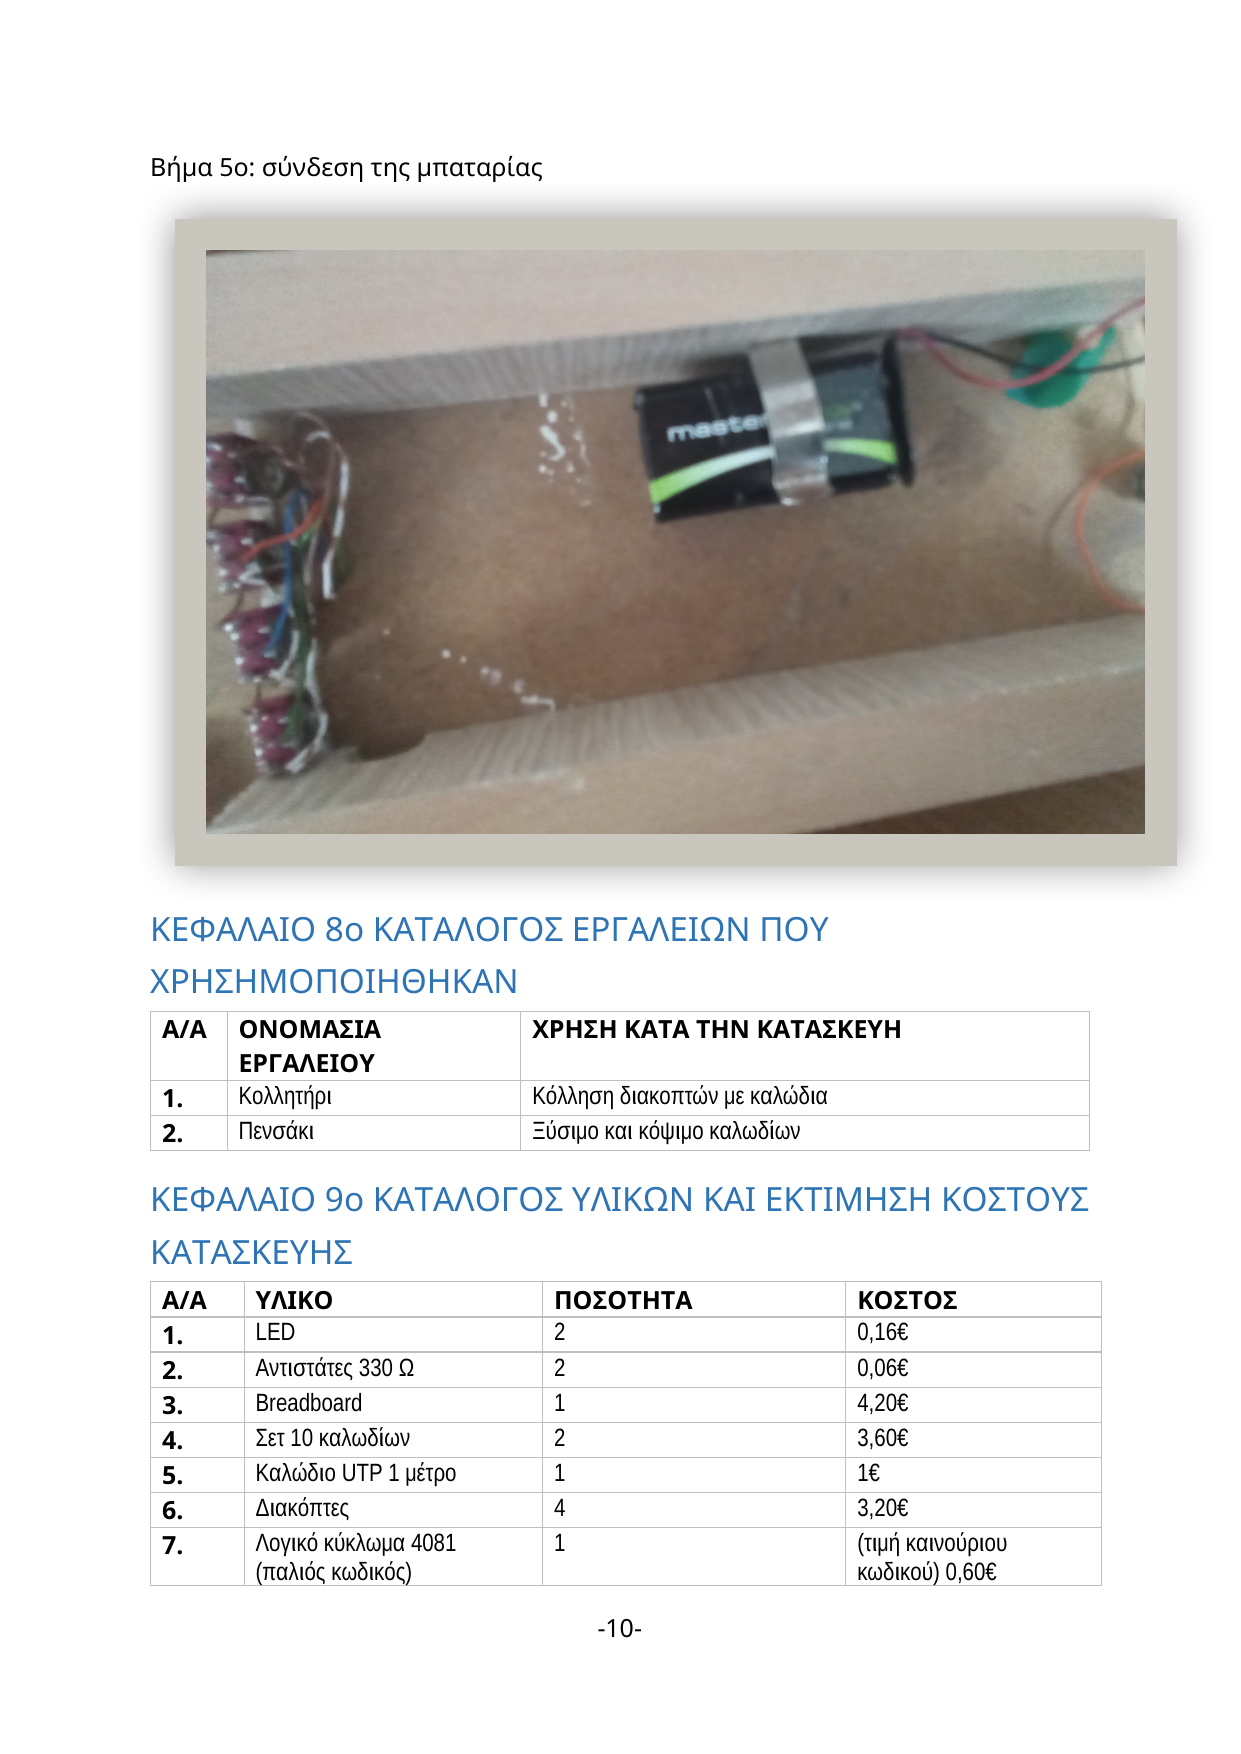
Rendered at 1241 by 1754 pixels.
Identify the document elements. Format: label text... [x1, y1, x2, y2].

table_cell Πενσάκι [228, 1116, 520, 1150]
text Βήμα 5ο: σύνδεση της μπαταρίας [150, 150, 1090, 184]
table_cell Κόλληση διακοπτών με καλώδια [521, 1081, 1089, 1115]
table_header ΟΝΟΜΑΣΙΑ ΕΡΓΑΛΕΙΟΥ [228, 1012, 520, 1080]
table_cell 3,60€ [846, 1423, 1101, 1457]
table_cell 5. [151, 1458, 244, 1492]
table_cell 2. [151, 1116, 227, 1150]
table_cell 2. [151, 1353, 244, 1387]
table_cell 1 [543, 1458, 845, 1492]
table_cell Διακόπτες [245, 1493, 542, 1527]
table_cell 1. [151, 1081, 227, 1115]
table_cell LED [245, 1318, 542, 1351]
subtitle ΚΕΦΑΛΑΙΟ 9ο ΚΑΤΑΛΟΓΟΣ ΥΛΙΚΩΝ ΚΑΙ ΕΚΤΙΜΗΣΗ ΚΟΣΤΟΥΣ ΚΑΤΑΣΚΕΥΗΣ [150, 1176, 1090, 1274]
table_cell Κολλητήρι [228, 1081, 520, 1115]
table_header ΠΟΣΟΤΗΤΑ [543, 1282, 845, 1316]
table_cell (τιμή καινούριου κωδικού) 0,60€ [846, 1528, 1101, 1585]
table_header ΥΛΙΚΟ [245, 1282, 542, 1316]
table_cell 4. [151, 1423, 244, 1457]
table_cell 4 [543, 1493, 845, 1527]
table_cell 1€ [846, 1458, 1101, 1492]
table_header ΧΡΗΣΗ ΚΑΤΑ ΤΗΝ ΚΑΤΑΣΚΕΥΗ [521, 1012, 1089, 1080]
table_cell Αντιστάτες 330 Ω [245, 1353, 542, 1387]
table_cell 0,06€ [846, 1353, 1101, 1387]
table_header Α/Α [151, 1282, 244, 1316]
table_header ΚΟΣΤΟΣ [846, 1282, 1101, 1316]
table_cell 2 [543, 1423, 845, 1457]
table_cell 1 [543, 1388, 845, 1422]
table_header Α/Α [151, 1012, 227, 1080]
table_cell Breadboard [245, 1388, 542, 1422]
table_cell 2 [543, 1353, 845, 1387]
table_cell Λογικό κύκλωμα 4081 (παλιός κωδικός) [245, 1528, 542, 1585]
table_cell 3,20€ [846, 1493, 1101, 1527]
table_cell Καλώδιο UTP 1 μέτρο [245, 1458, 542, 1492]
table_cell 6. [151, 1493, 244, 1527]
table_cell 3. [151, 1388, 244, 1422]
subtitle ΚΕΦΑΛΑΙΟ 8ο ΚΑΤΑΛΟΓΟΣ ΕΡΓΑΛΕΙΩΝ ΠΟΥ ΧΡΗΣΗΜΟΠΟΙΗΘΗΚΑΝ [150, 905, 1090, 1003]
table_cell 4,20€ [846, 1388, 1101, 1422]
table_cell Ξύσιμο και κόψιμο καλωδίων [521, 1116, 1089, 1150]
table_cell 1 [543, 1528, 845, 1585]
table_cell Σετ 10 καλωδίων [245, 1423, 542, 1457]
table_cell 1. [151, 1318, 244, 1351]
table_cell 7. [151, 1528, 244, 1585]
table_cell 2 [543, 1318, 845, 1351]
table_cell 0,16€ [846, 1318, 1101, 1351]
